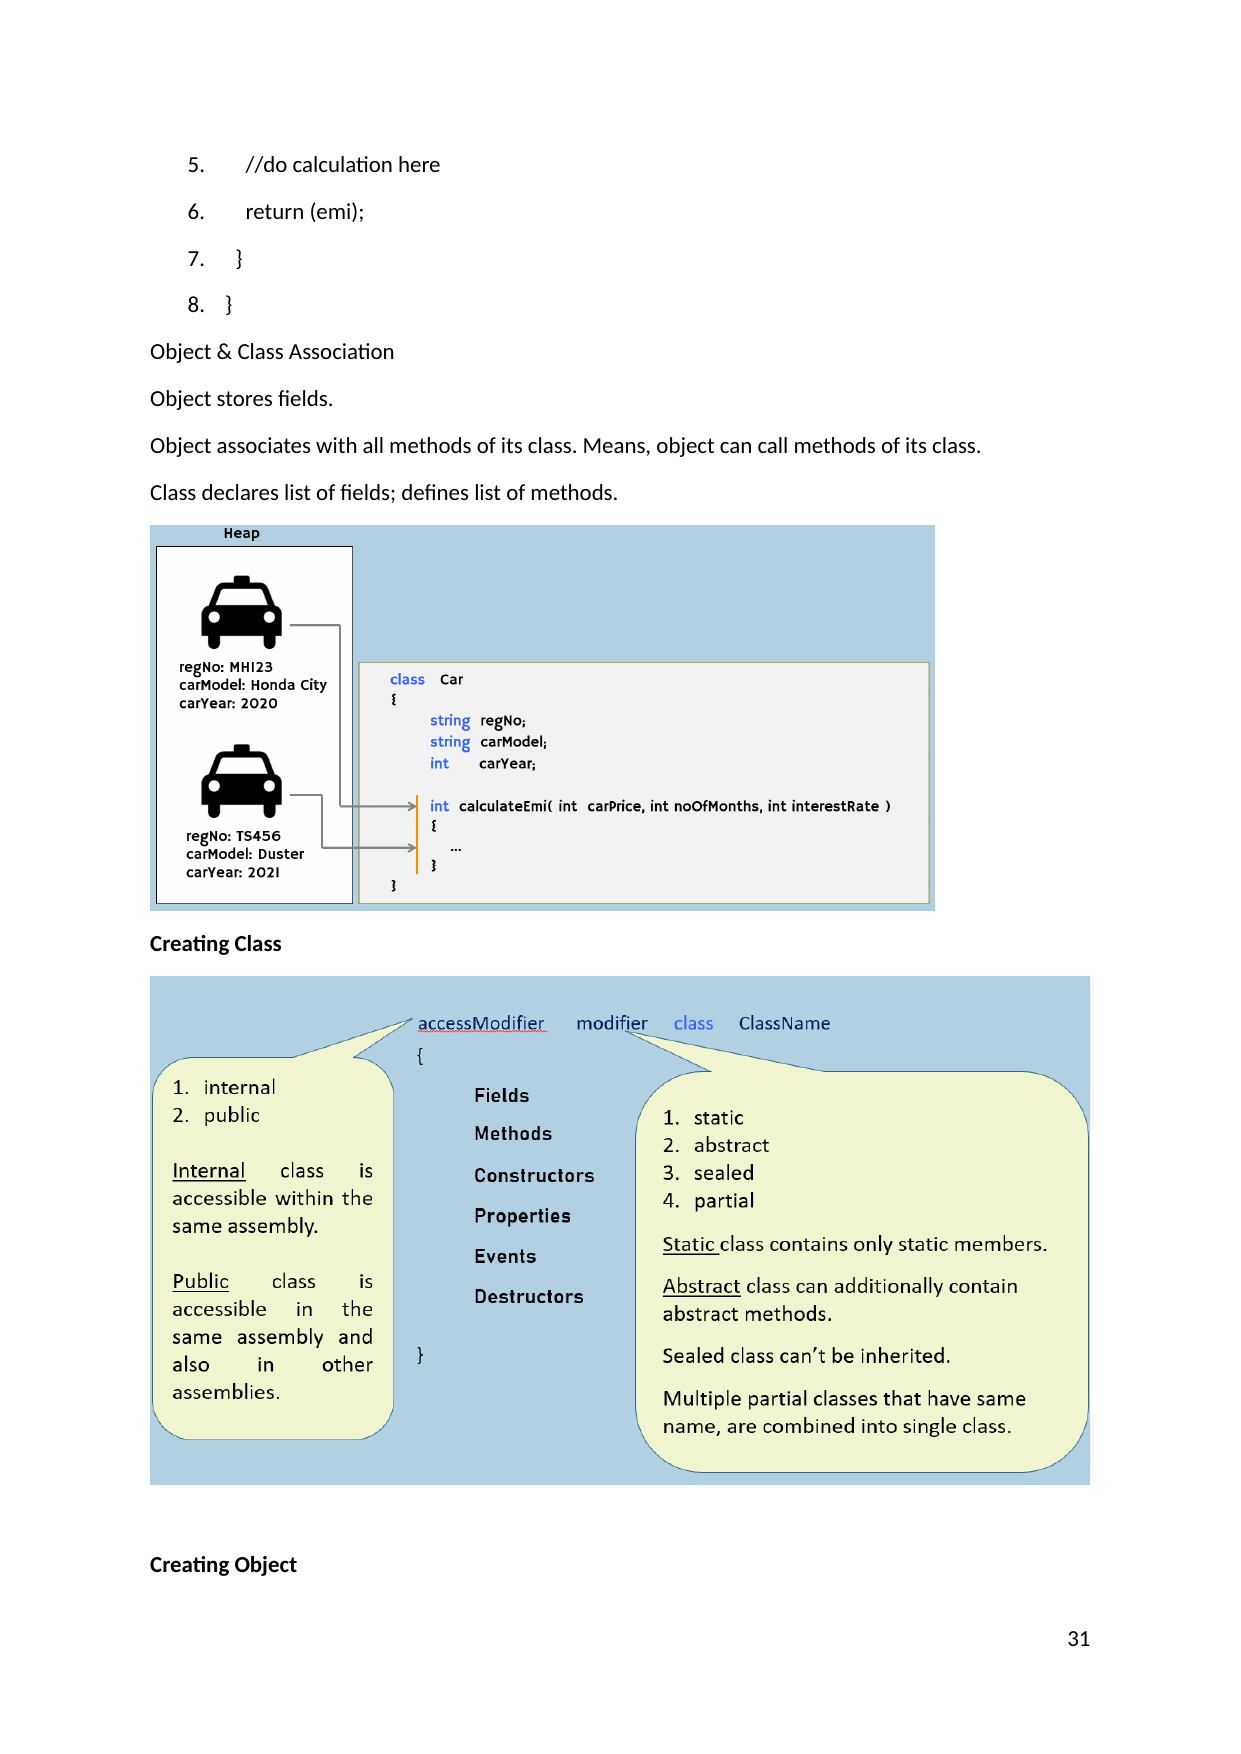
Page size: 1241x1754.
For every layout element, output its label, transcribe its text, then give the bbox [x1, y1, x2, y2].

text Object associates with all methods of its class. Means, object can call methods of its class. [150, 431, 1090, 459]
text Creating Class [150, 929, 1090, 958]
list return (emi); [187, 197, 1090, 225]
picture [150, 976, 1091, 1485]
text Class declares list of fields; defines list of methods. [150, 478, 1090, 506]
list //do calculation here [187, 150, 1090, 178]
list } [187, 291, 1090, 319]
picture [150, 525, 936, 911]
list } [187, 244, 1090, 272]
text Object & Class Association [150, 337, 1090, 366]
text Creating Object [150, 1550, 1090, 1578]
text Object stores fields. [150, 384, 1090, 412]
